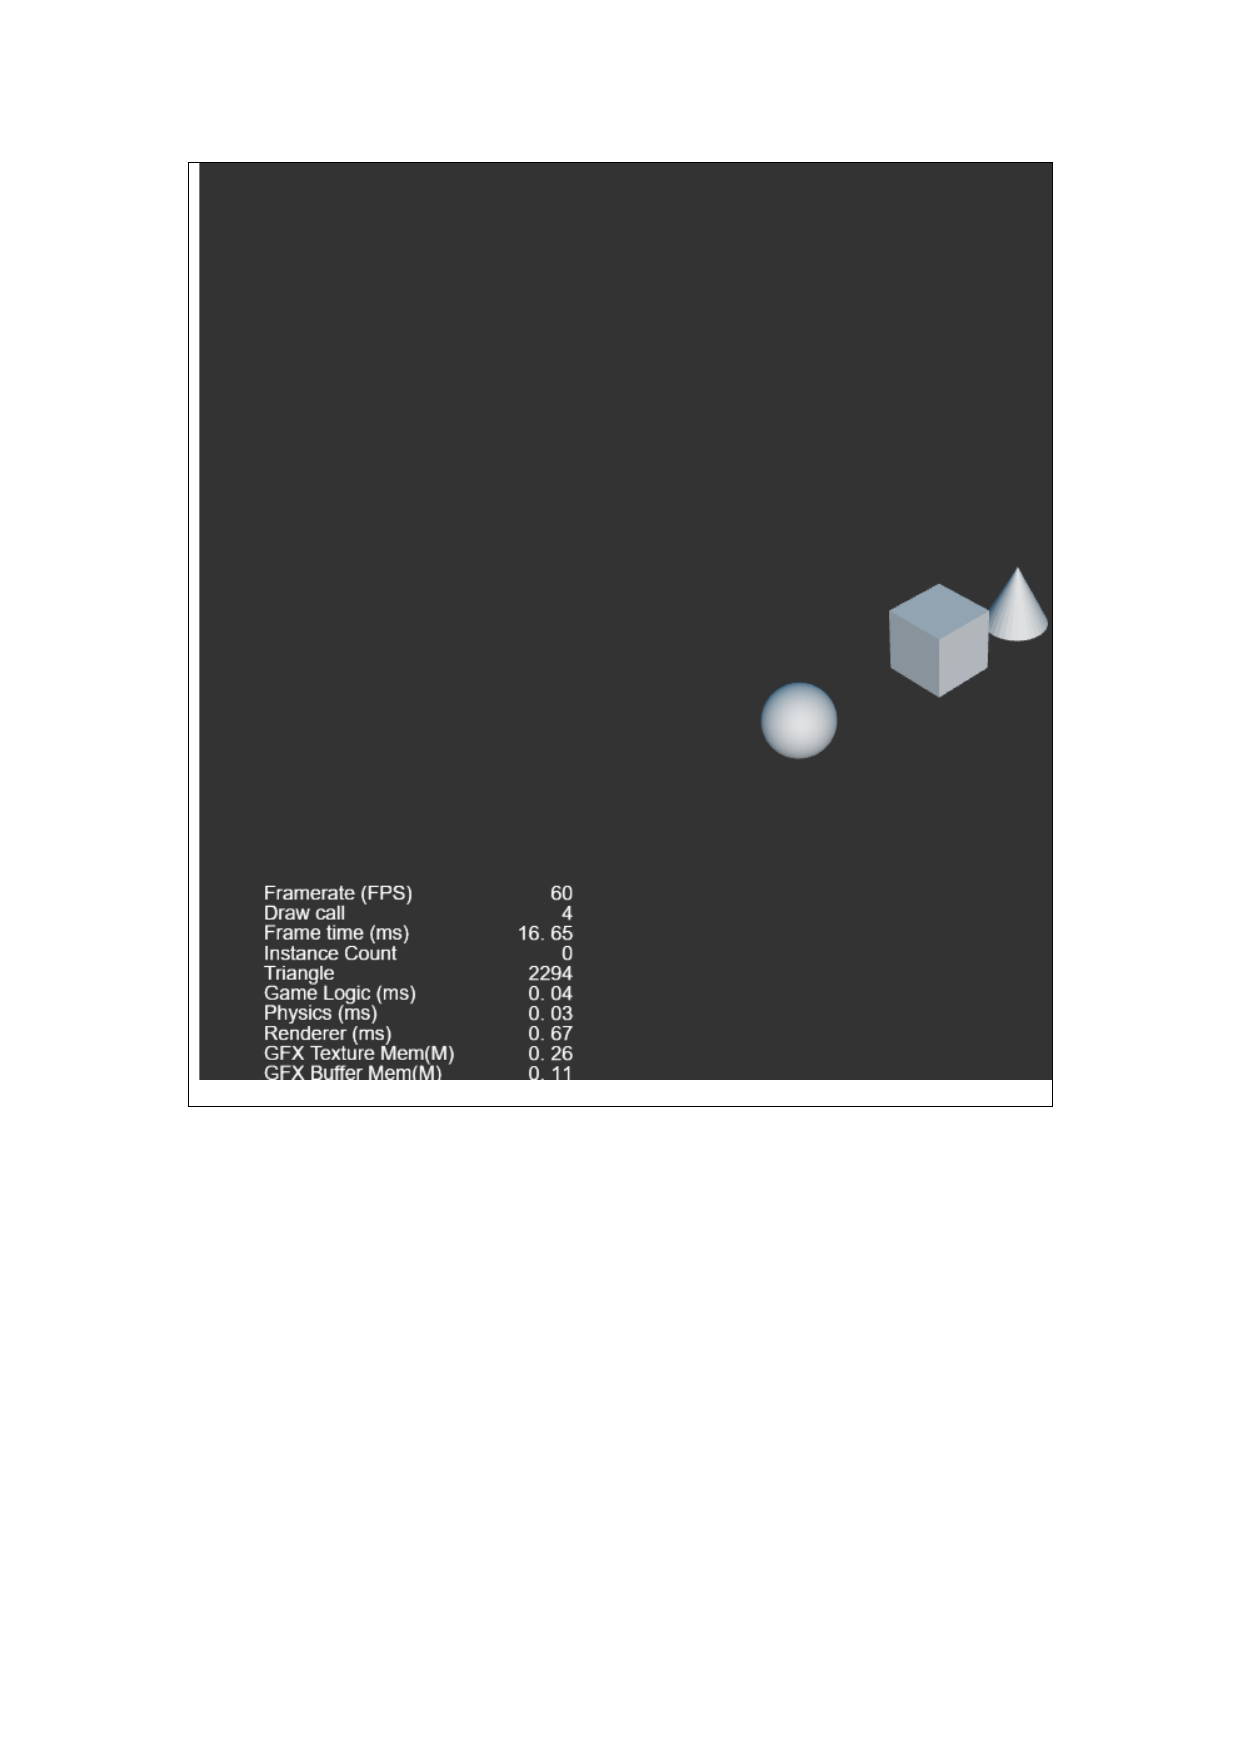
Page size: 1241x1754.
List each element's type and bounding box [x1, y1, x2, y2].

table_cell [189, 163, 1052, 1106]
picture [199, 163, 1053, 1080]
